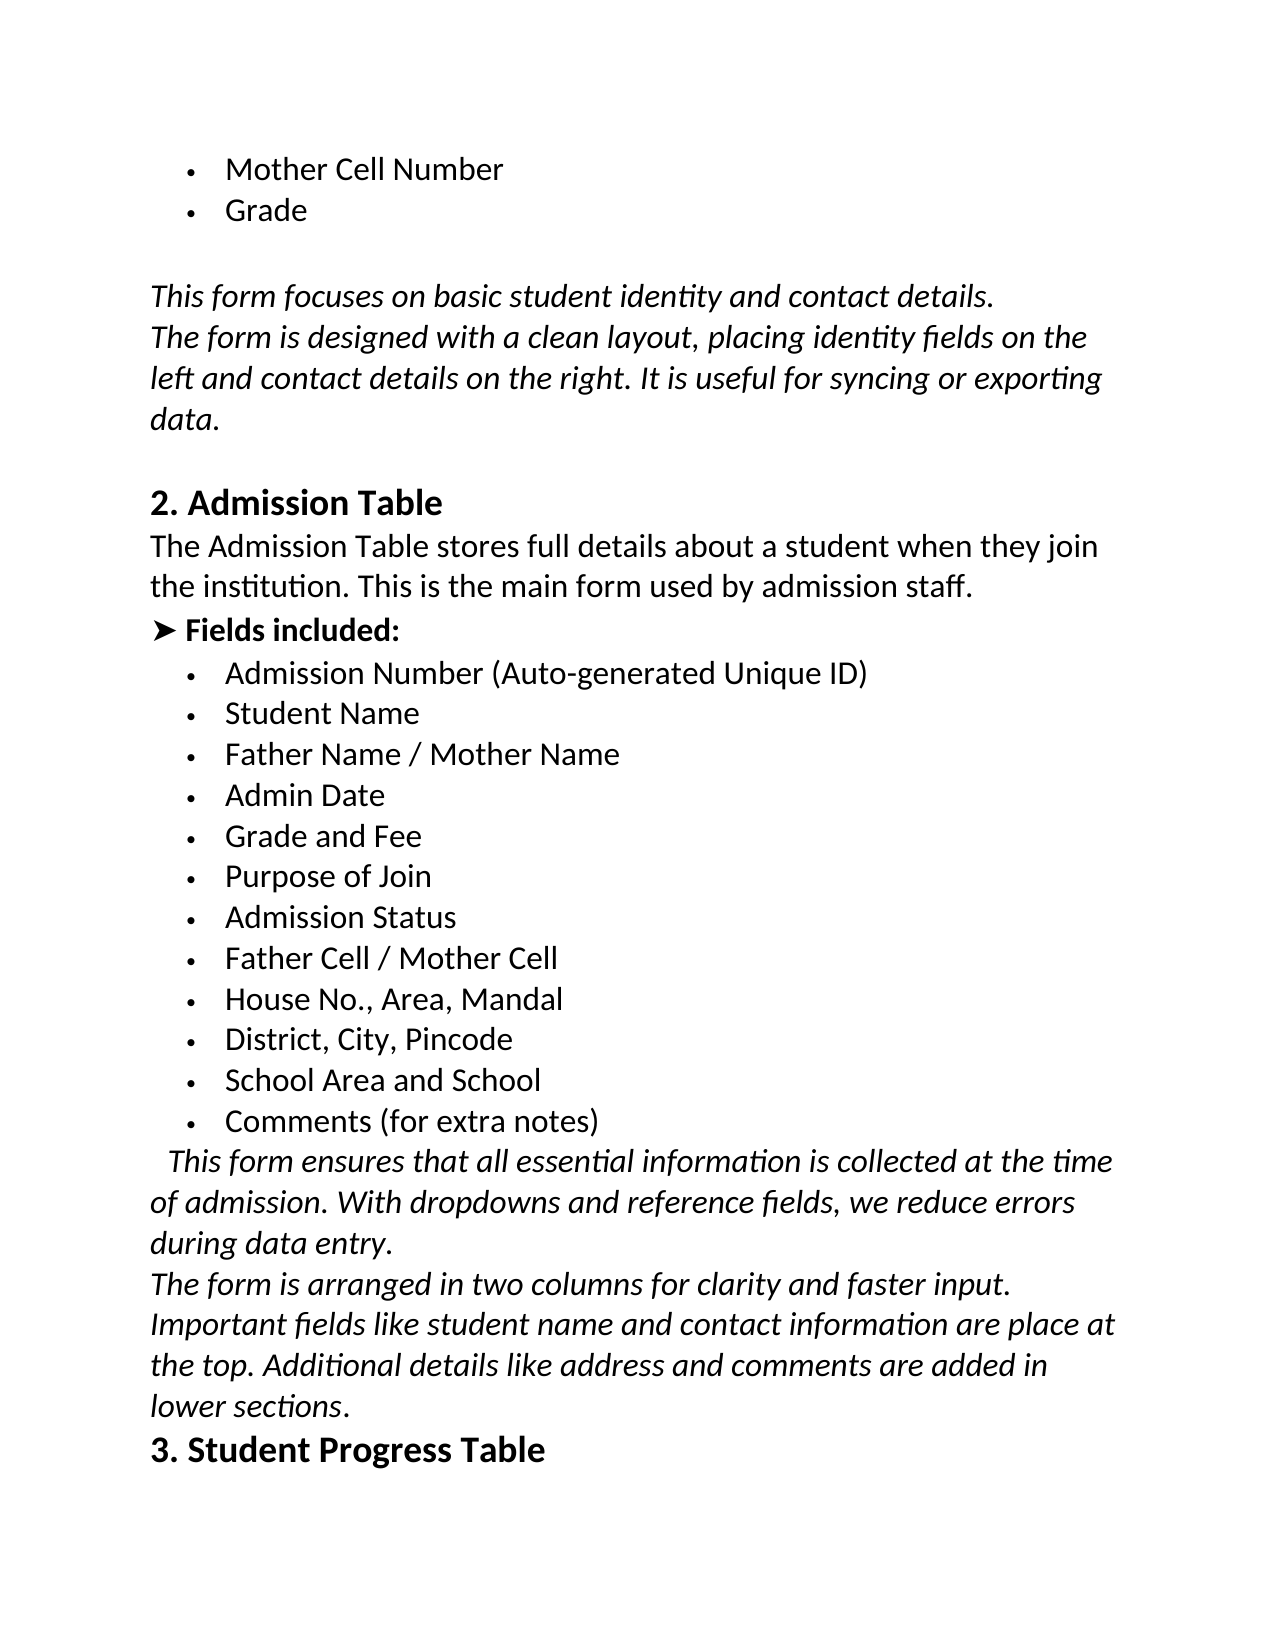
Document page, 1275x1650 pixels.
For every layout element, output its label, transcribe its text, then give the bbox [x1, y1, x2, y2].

list Purpose of Join [187, 855, 1125, 896]
text The form is designed with a clean layout, placing identity fields on the left and contact details on the right. It is useful for syncing or exporting data. [150, 316, 1125, 438]
list District, City, Pincode [187, 1018, 1125, 1059]
list Father Name / Mother Name [187, 733, 1125, 774]
text This form ensures that all essential information is collected at the time of admission. With dropdowns and reference fields, we reduce errors during data entry. [150, 1140, 1125, 1263]
list Admin Date [187, 774, 1125, 814]
list Comments (for extra notes) [187, 1100, 1125, 1140]
list House No., Area, Mandal [187, 977, 1125, 1018]
list Admission Status [187, 896, 1125, 937]
list Grade [187, 189, 1125, 230]
text 3. Student Progress Table [150, 1426, 1125, 1471]
text 2. Admission Table [150, 479, 1125, 525]
list Student Name [187, 692, 1125, 733]
text ➤ Fields included: [150, 606, 1125, 652]
list Admission Number (Auto-generated Unique ID) [187, 652, 1125, 692]
text The form is arranged in two columns for clarity and faster input. Important fields like student name and contact information are place at the top. Additional details like address and comments are added in lower sections. [150, 1263, 1125, 1426]
text The Admission Table stores full details about a student when they join the institution. This is the main form used by admission staff. [150, 525, 1125, 606]
list Grade and Fee [187, 814, 1125, 855]
list Mother Cell Number [187, 148, 1125, 189]
text This form focuses on basic student identity and contact details. [150, 275, 1125, 316]
list Father Cell / Mother Cell [187, 937, 1125, 977]
list School Area and School [187, 1059, 1125, 1100]
